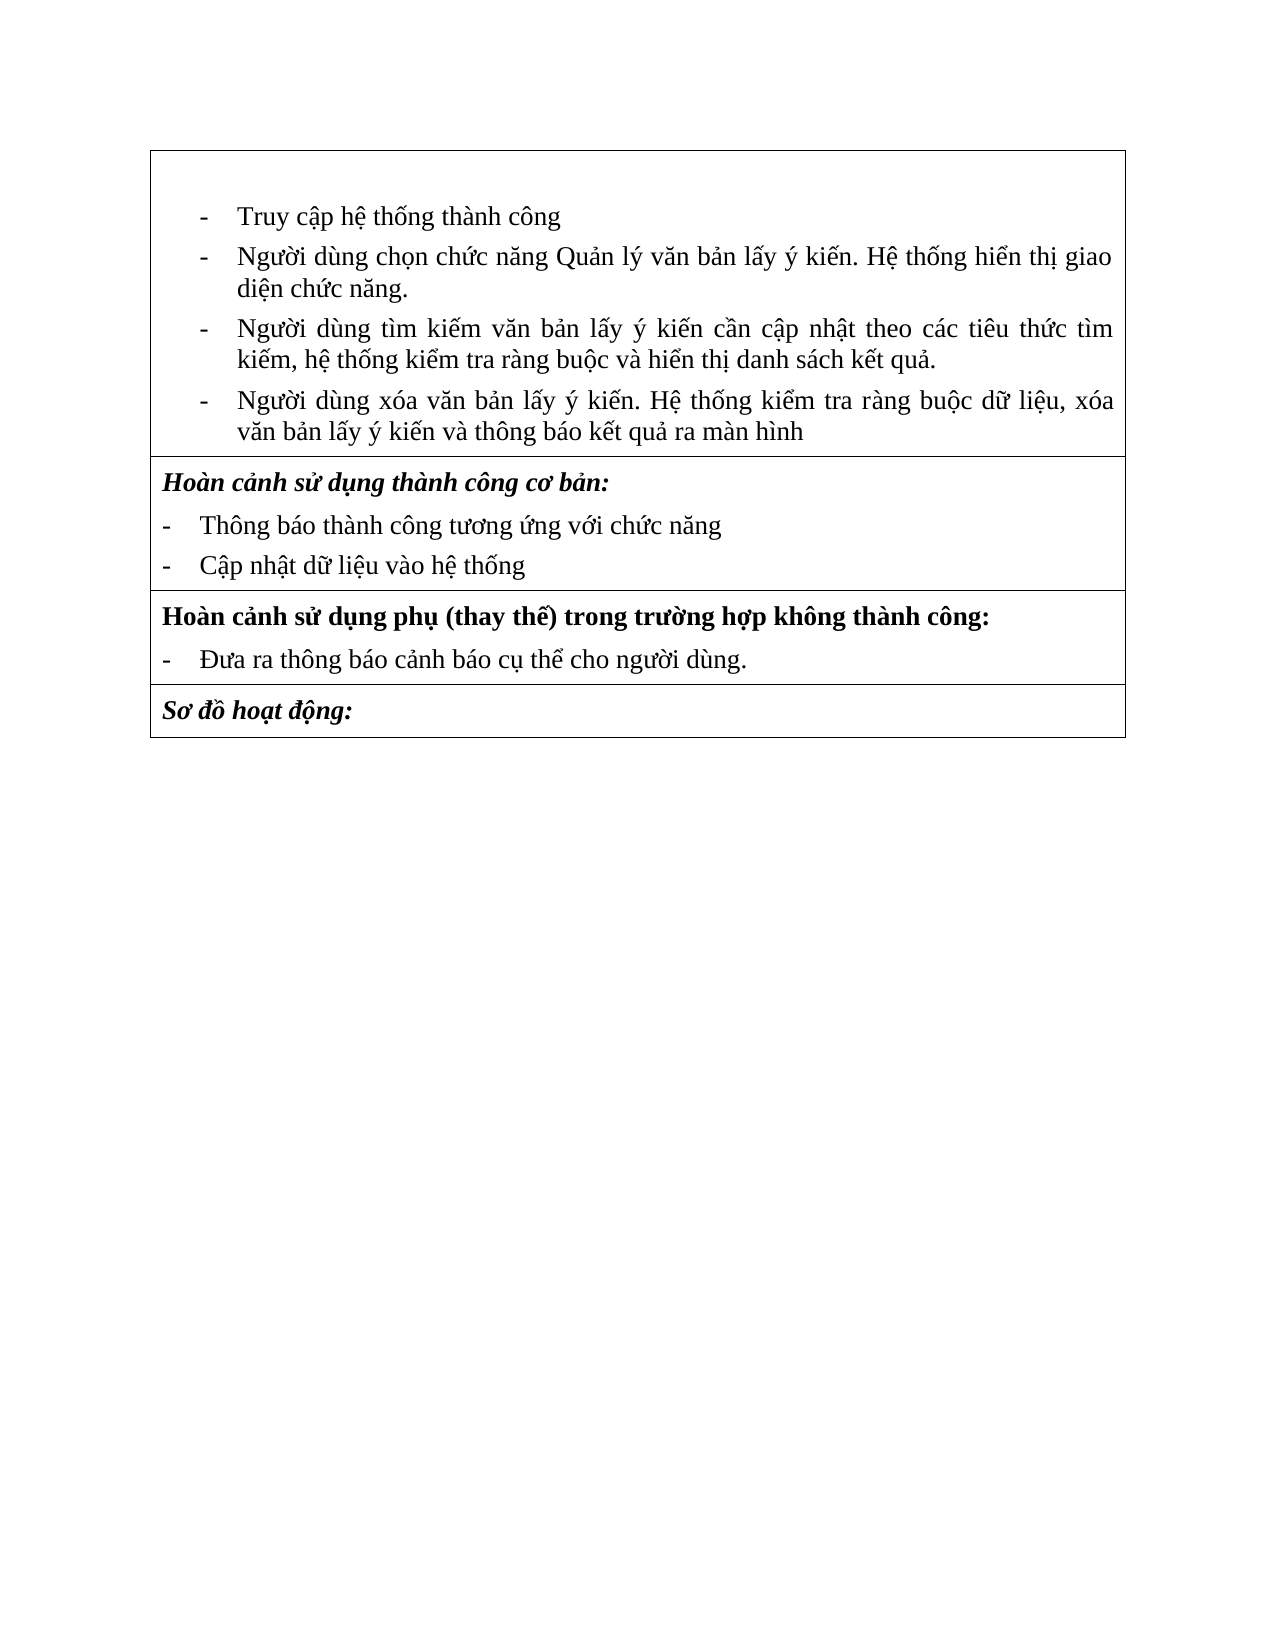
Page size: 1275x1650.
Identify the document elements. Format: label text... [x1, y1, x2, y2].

table_cell Hoàn cảnh sử dụng thành công cơ bản: Thông báo thành công tương ứng với chức năng Cập nhật dữ liệu vào hệ thống [151, 457, 1125, 590]
table_cell Hoàn cảnh sử dụng phụ (thay thế) trong trường hợp không thành công: Đưa ra thông báo cảnh báo cụ thể cho người dùng. [151, 591, 1125, 684]
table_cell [151, 151, 1125, 456]
table_cell Sơ đồ hoạt động: [151, 685, 1125, 737]
